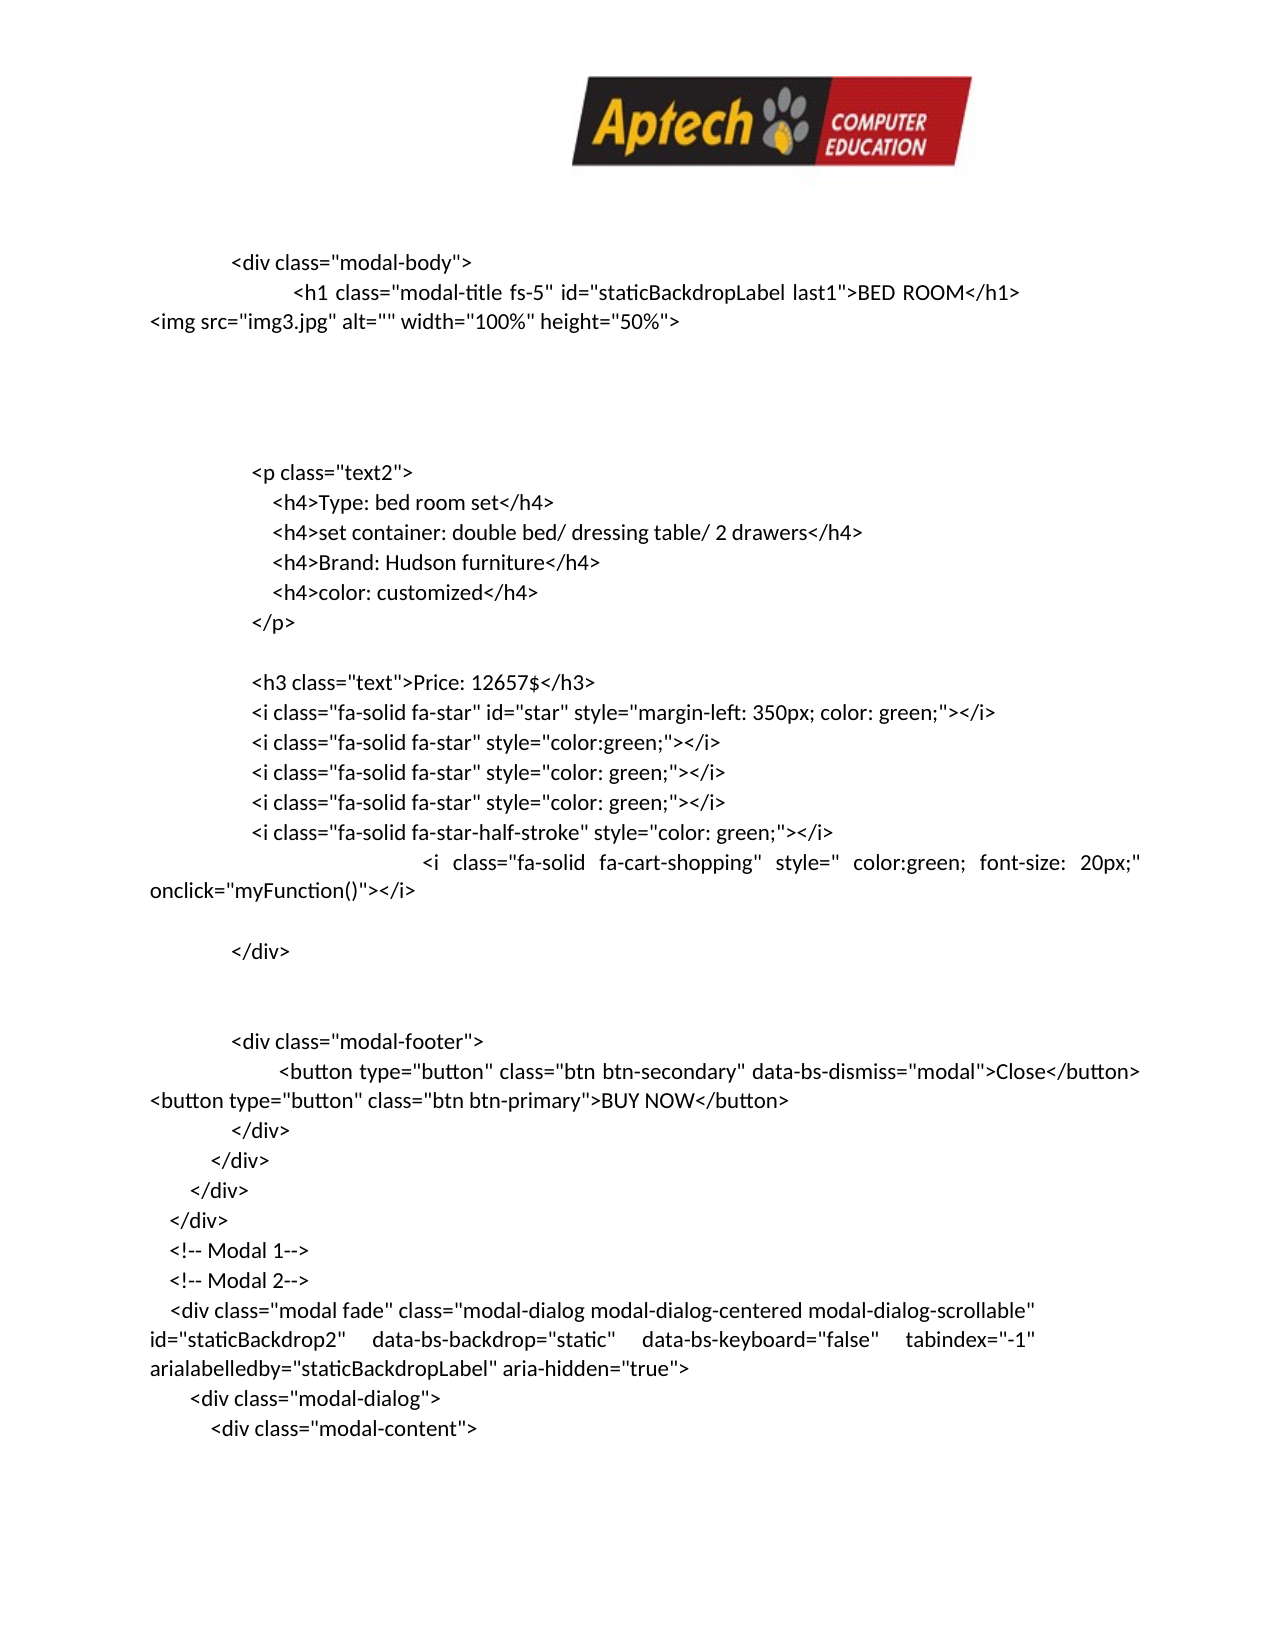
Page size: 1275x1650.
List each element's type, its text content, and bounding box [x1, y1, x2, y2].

text <div class="modal-footer"> [148, 1027, 1142, 1055]
text <button type="button" class="btn btn-secondary" data-bs-dismiss="modal">Close</button> <button type="button" class="btn btn-primary">BUY NOW</button> [148, 1057, 1142, 1114]
text <div class="modal fade" class="modal-dialog modal-dialog-centered modal-dialog-scrollable" id="staticBackdrop2" data-bs-backdrop="static" data-bs-keyboard="false" tabindex="-1" arialabelledby="staticBackdropLabel" aria-hidden="true"> [148, 1296, 1036, 1382]
text <p class="text2"> [148, 458, 1142, 486]
text </div> [148, 1176, 1142, 1204]
text <!-- Modal 1--> [148, 1236, 1142, 1264]
text <h4>color: customized</h4> [148, 578, 1142, 606]
text <div class="modal-content"> [148, 1414, 1142, 1442]
text <div class="modal-dialog"> [148, 1384, 1142, 1412]
text <i class="fa-solid fa-star" id="star" style="margin-left: 350px; color: green;"></i> [148, 698, 1142, 726]
text <i class="fa-solid fa-star" style="color: green;"></i> [148, 788, 1142, 816]
text </div> [148, 937, 1142, 965]
text </p> [148, 608, 1142, 636]
text <!-- Modal 2--> [148, 1266, 1142, 1294]
text <i class="fa-solid fa-star" style="color:green;"></i> [148, 728, 1142, 756]
text <div class="modal-body"> [148, 248, 1142, 276]
picture [571, 76, 993, 188]
text <i class="fa-solid fa-star-half-stroke" style="color: green;"></i> [148, 818, 1142, 846]
text <i class="fa-solid fa-star" style="color: green;"></i> [148, 758, 1142, 786]
text <h4>Type: bed room set</h4> [148, 488, 1142, 516]
text <h1 class="modal-title fs-5" id="staticBackdropLabel last1">BED ROOM</h1> <img src="img3.jpg" alt="" width="100%" height="50%"> [148, 278, 1023, 335]
text <h4>set container: double bed/ dressing table/ 2 drawers</h4> [148, 518, 1142, 546]
text </div> [148, 1116, 1142, 1144]
text </div> [148, 1206, 1142, 1234]
text <h4>Brand: Hudson furniture</h4> [148, 548, 1142, 576]
text <i class="fa-solid fa-cart-shopping" style=" color:green; font-size: 20px;" onclick="myFunction()"></i> [148, 848, 1142, 905]
text <h3 class="text">Price: 12657$</h3> [148, 668, 1142, 696]
text </div> [148, 1146, 1142, 1174]
